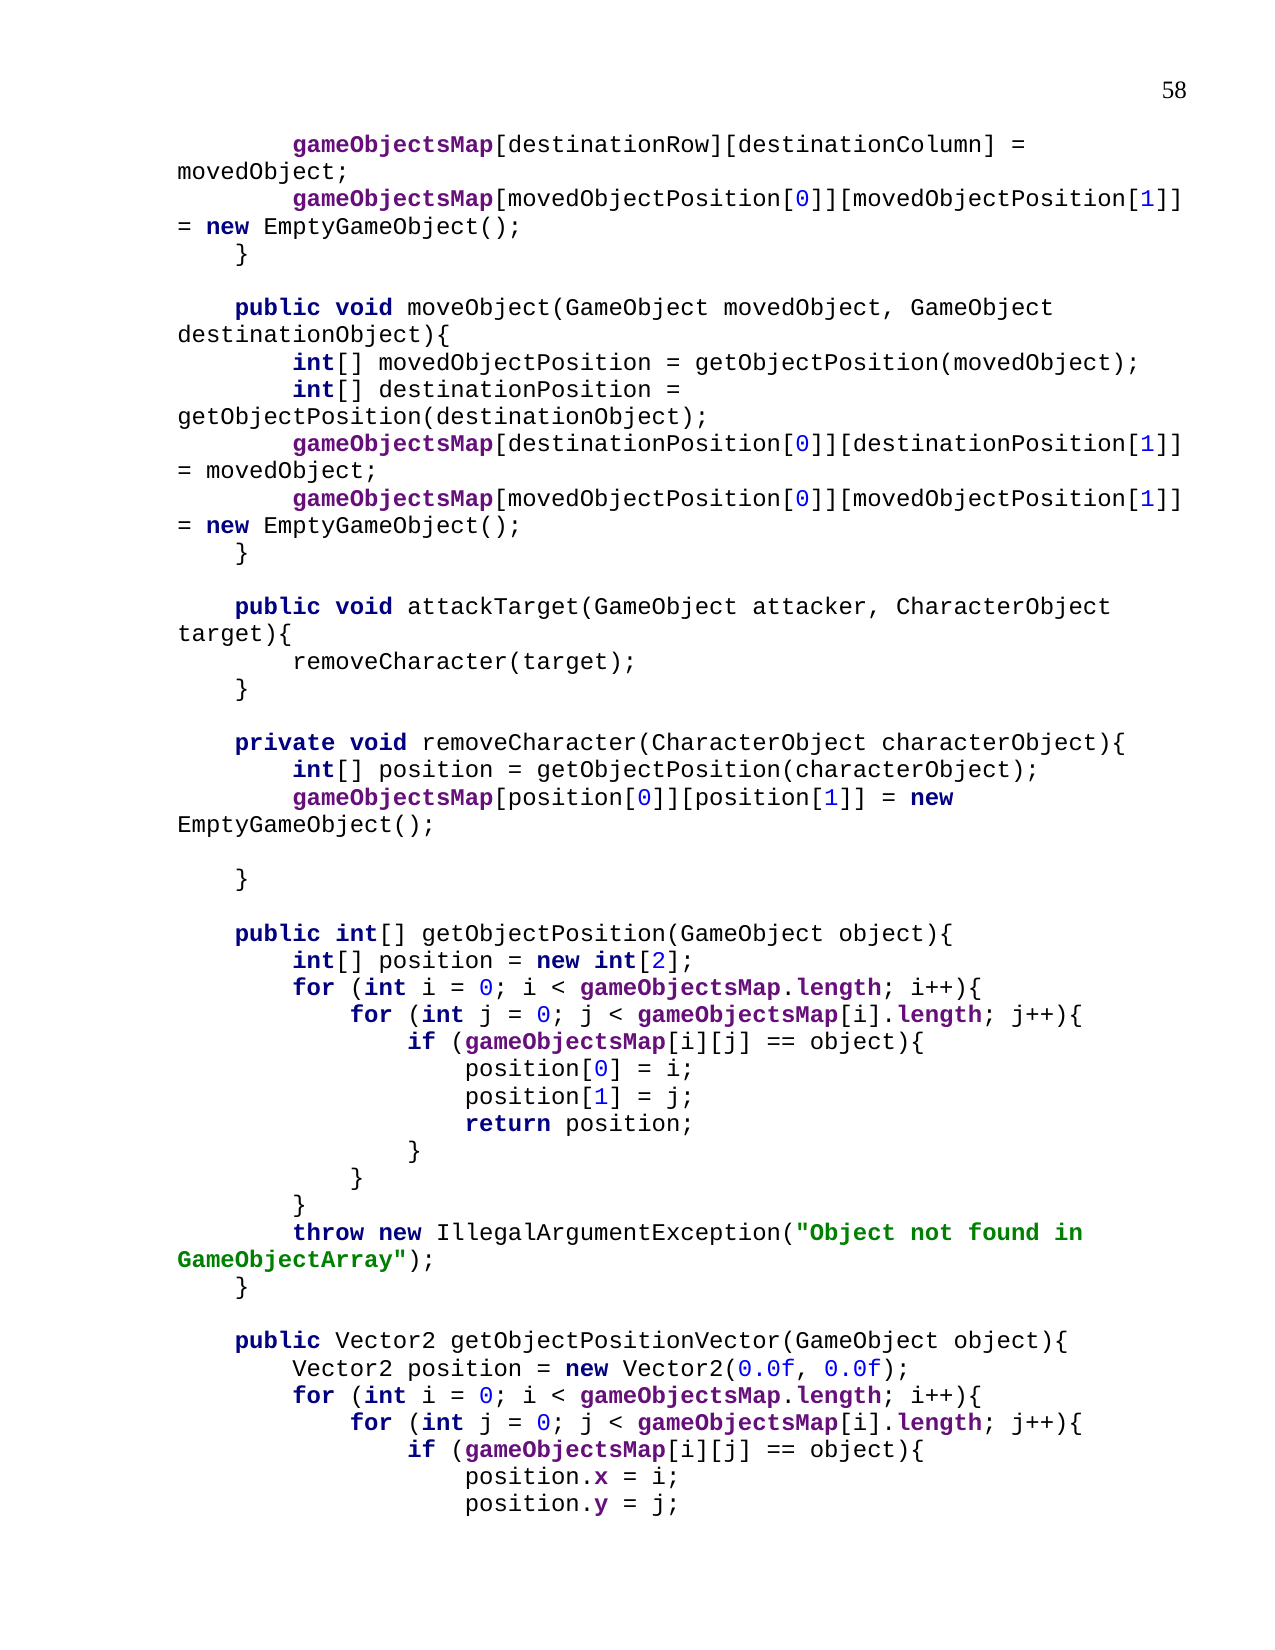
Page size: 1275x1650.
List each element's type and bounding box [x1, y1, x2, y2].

text [177, 132, 1186, 1519]
